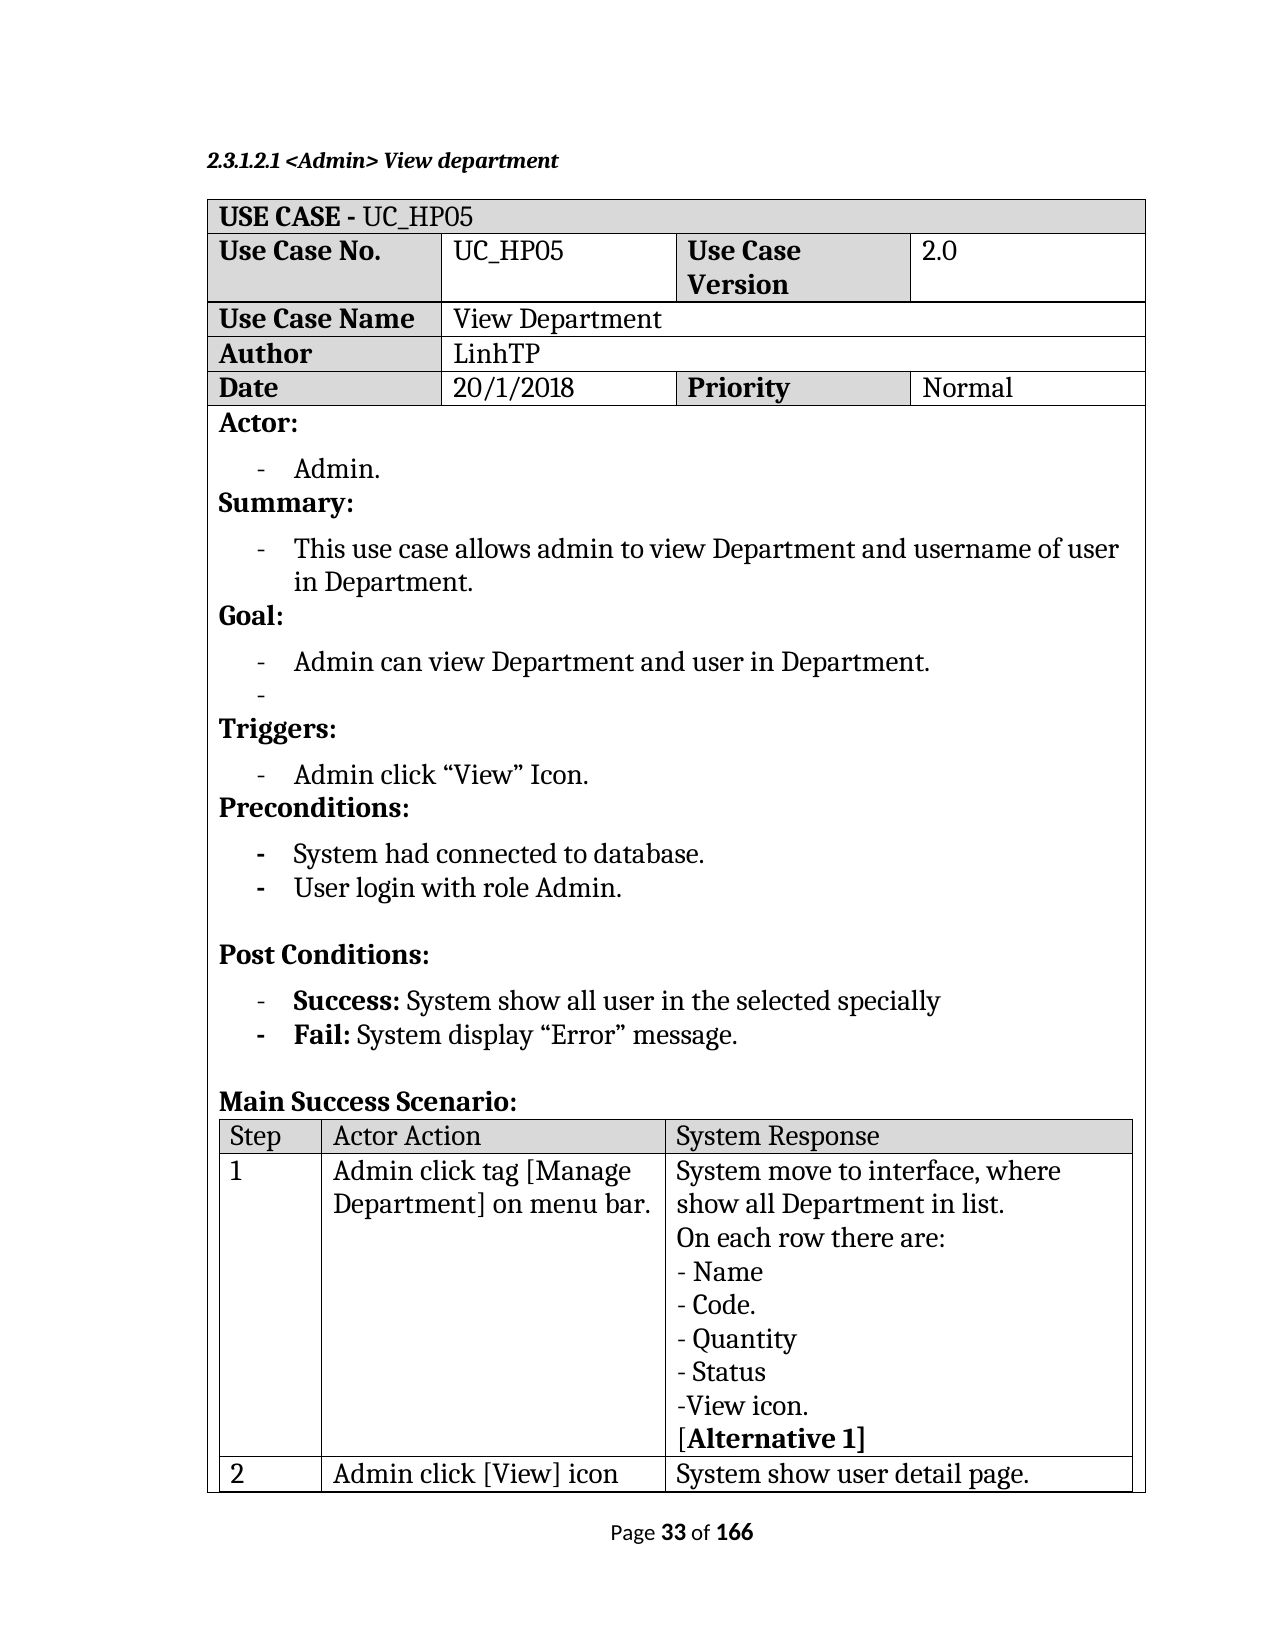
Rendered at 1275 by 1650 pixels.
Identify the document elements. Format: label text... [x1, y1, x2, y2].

table_cell Normal [911, 372, 1145, 405]
table_cell Priority [677, 372, 910, 405]
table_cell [208, 406, 1145, 1492]
table_cell LinhTP [442, 337, 1145, 371]
table_cell 2.0 [911, 234, 1145, 301]
table_cell 20/1/2018 [442, 372, 676, 405]
table_cell Use Case Version [677, 234, 910, 301]
table_cell Use Case No. [208, 234, 441, 301]
table_cell Use Case Name [208, 303, 441, 336]
table_cell Author [208, 337, 441, 371]
table_header USE CASE - UC_HP05 [208, 200, 1145, 233]
table_cell UC_HP05 [442, 234, 676, 301]
table_cell Date [208, 372, 441, 405]
table_cell View Department [442, 303, 1145, 336]
text 2.3.1.2.1 <Admin> View department [207, 148, 1157, 174]
